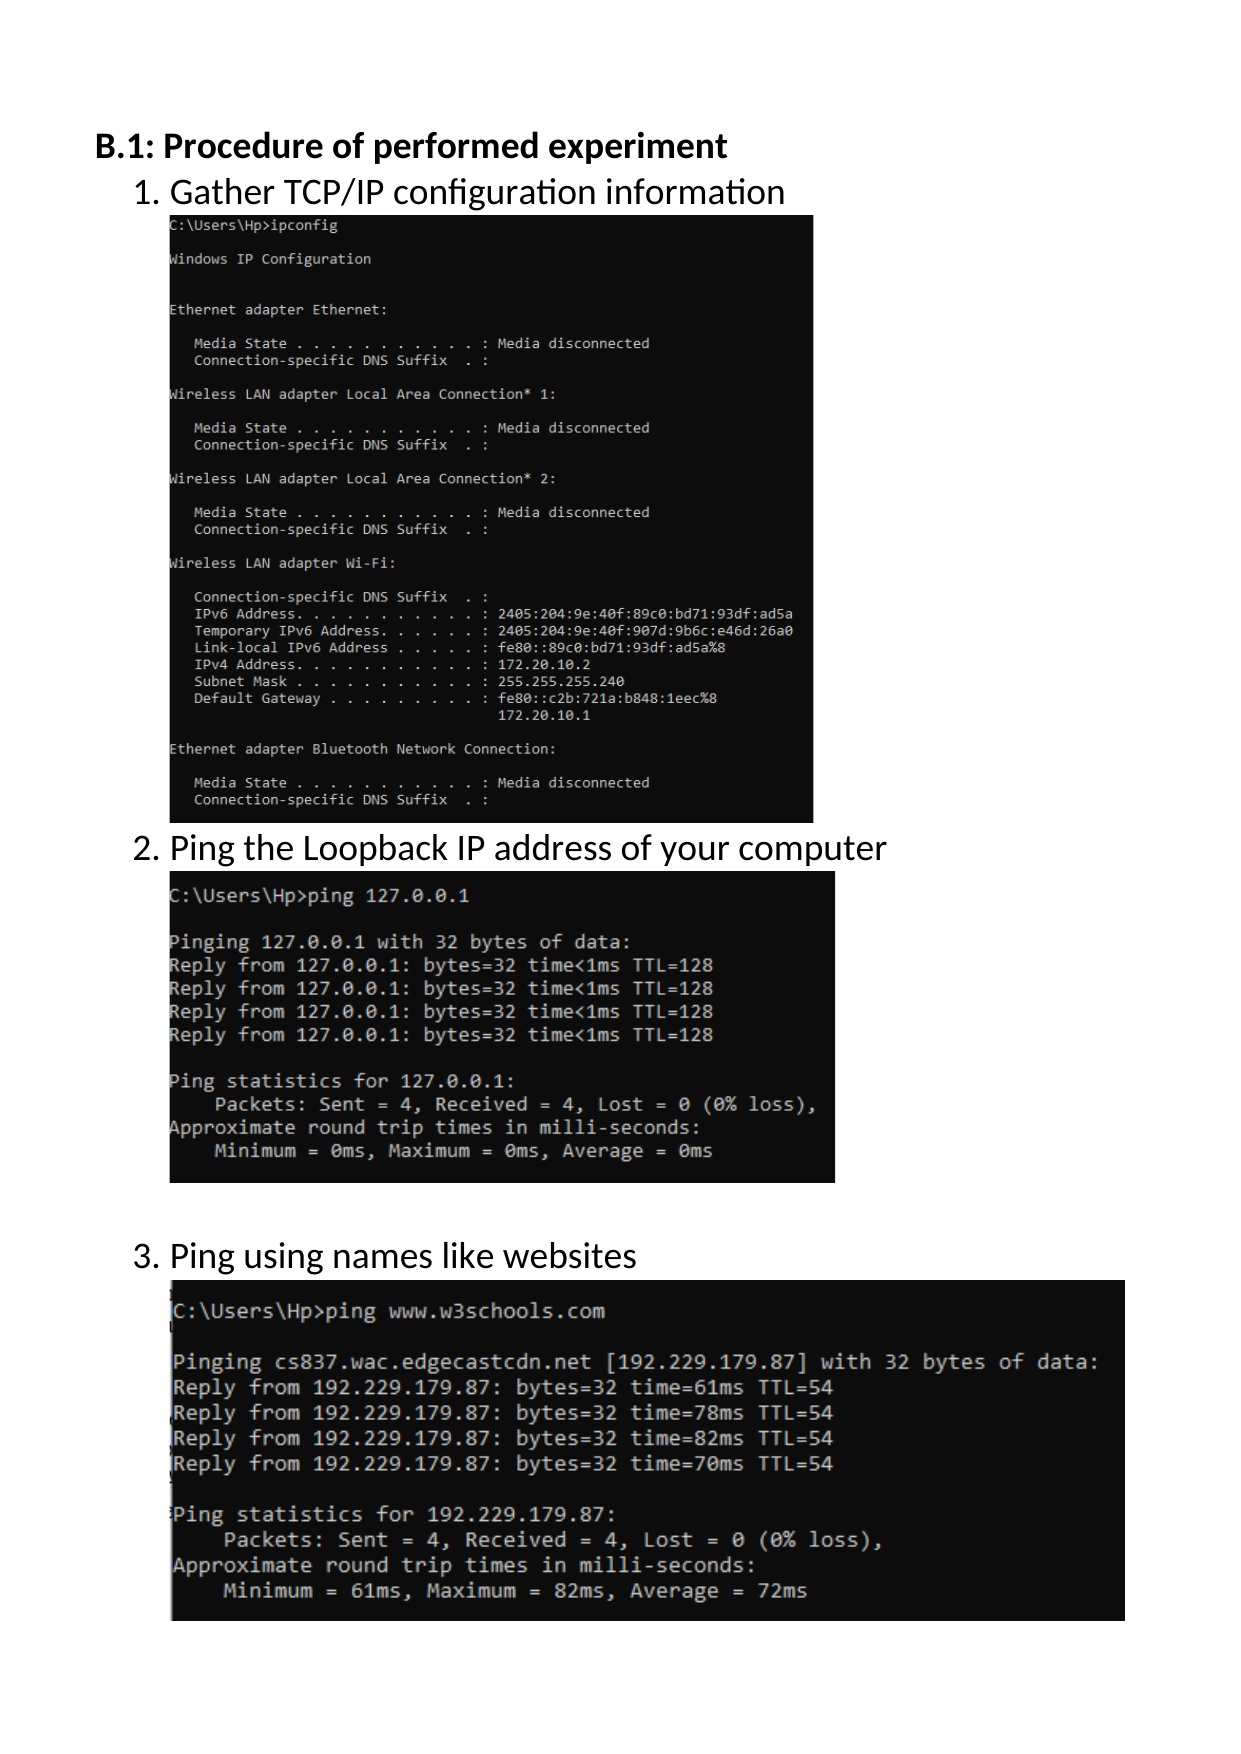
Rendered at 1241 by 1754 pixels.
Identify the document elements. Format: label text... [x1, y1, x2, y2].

picture [169, 1280, 1125, 1621]
picture [169, 215, 814, 823]
picture [169, 871, 836, 1183]
list Ping the Loopback IP address of your computer [132, 824, 1147, 870]
list Ping using names like websites [132, 1232, 1147, 1278]
list Gather TCP/IP configuration information [132, 168, 1147, 213]
text B.1: Procedure of performed experiment [94, 122, 1147, 168]
